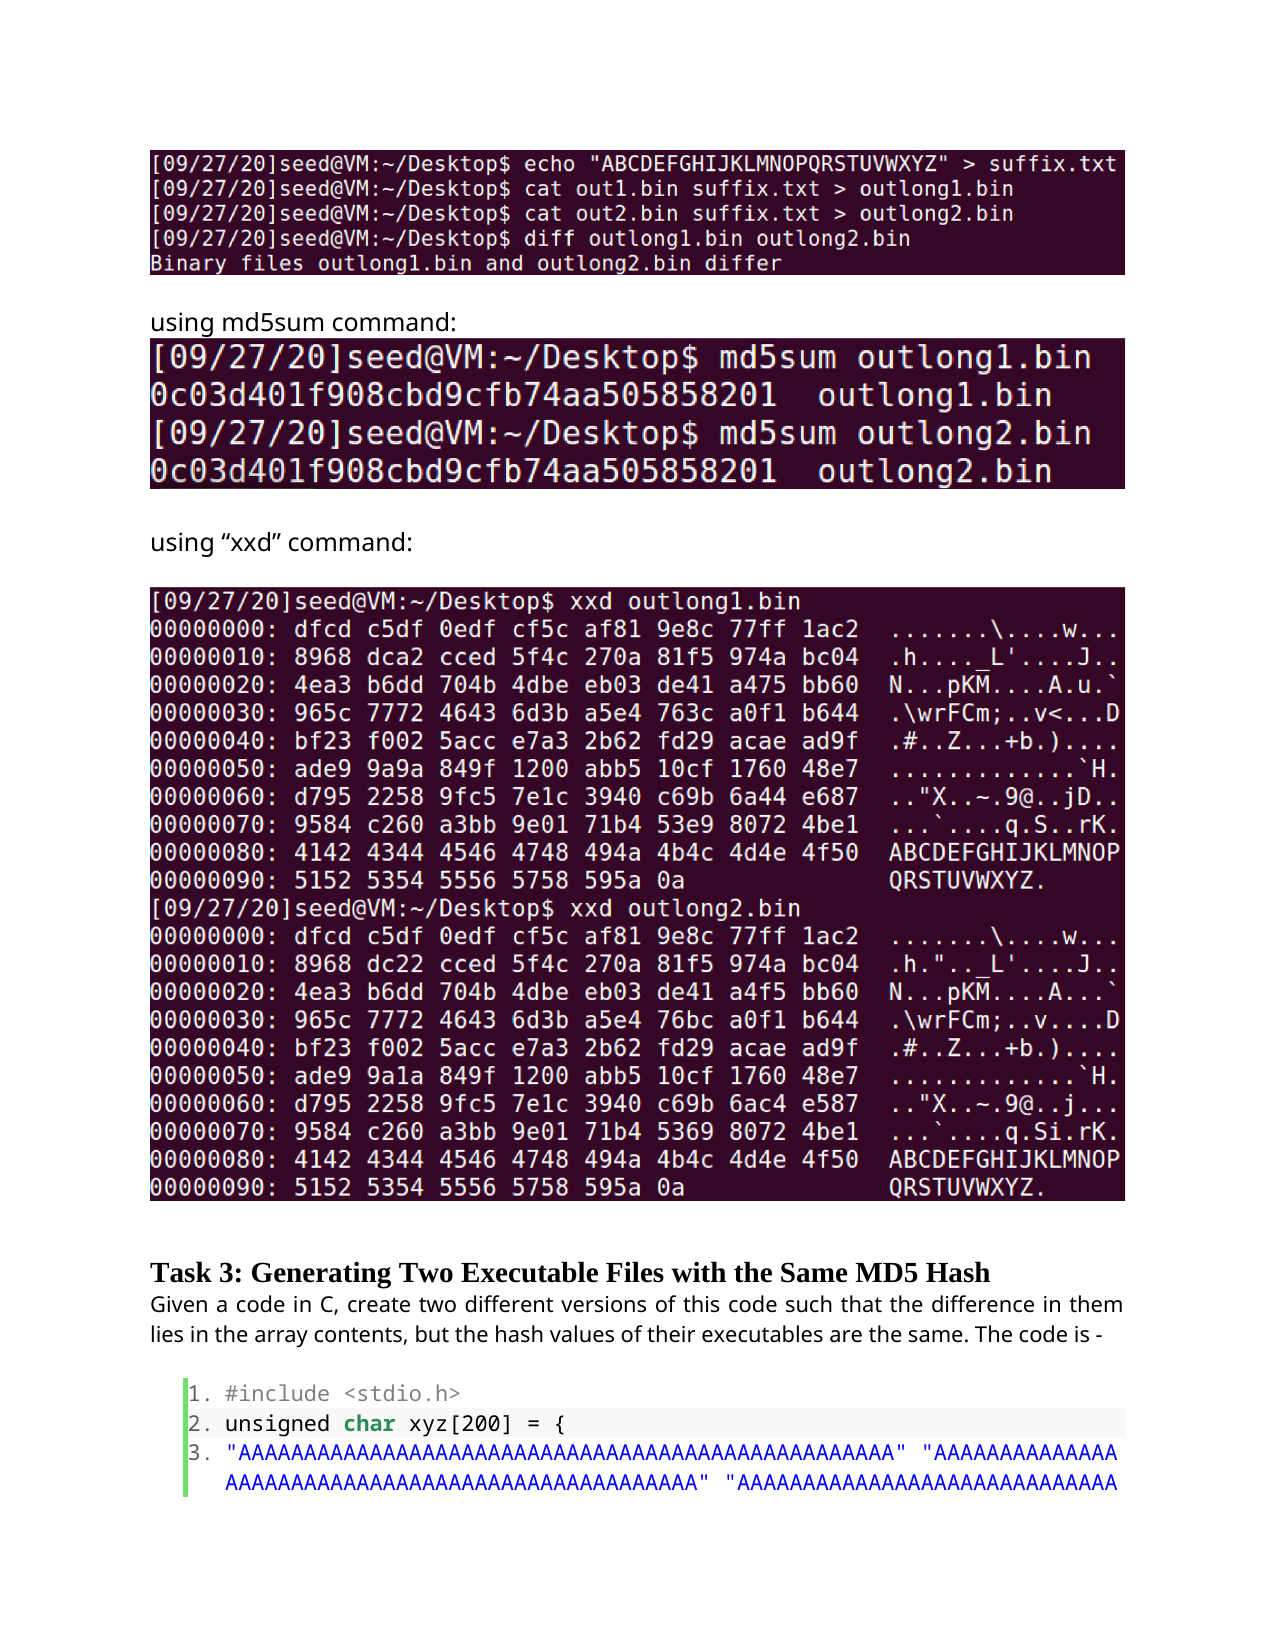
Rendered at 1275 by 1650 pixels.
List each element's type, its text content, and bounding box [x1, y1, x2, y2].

text using md5sum command: [150, 304, 1125, 338]
text Task 3: Generating Two Executable Files with the Same MD5 Hash [150, 1256, 1125, 1289]
text using “xxd” command: [150, 525, 1125, 559]
list #include <stdio.h> [188, 1378, 1125, 1408]
text Given a code in C, create two different versions of this code such that the difference in them lies in the array contents, but the hash values of their executables are the same. The code is - [150, 1289, 1125, 1349]
picture [150, 587, 1125, 1201]
picture [150, 150, 1125, 275]
list unsigned char xyz[200] = { [188, 1408, 1125, 1437]
picture [150, 338, 1125, 489]
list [188, 1437, 1125, 1497]
